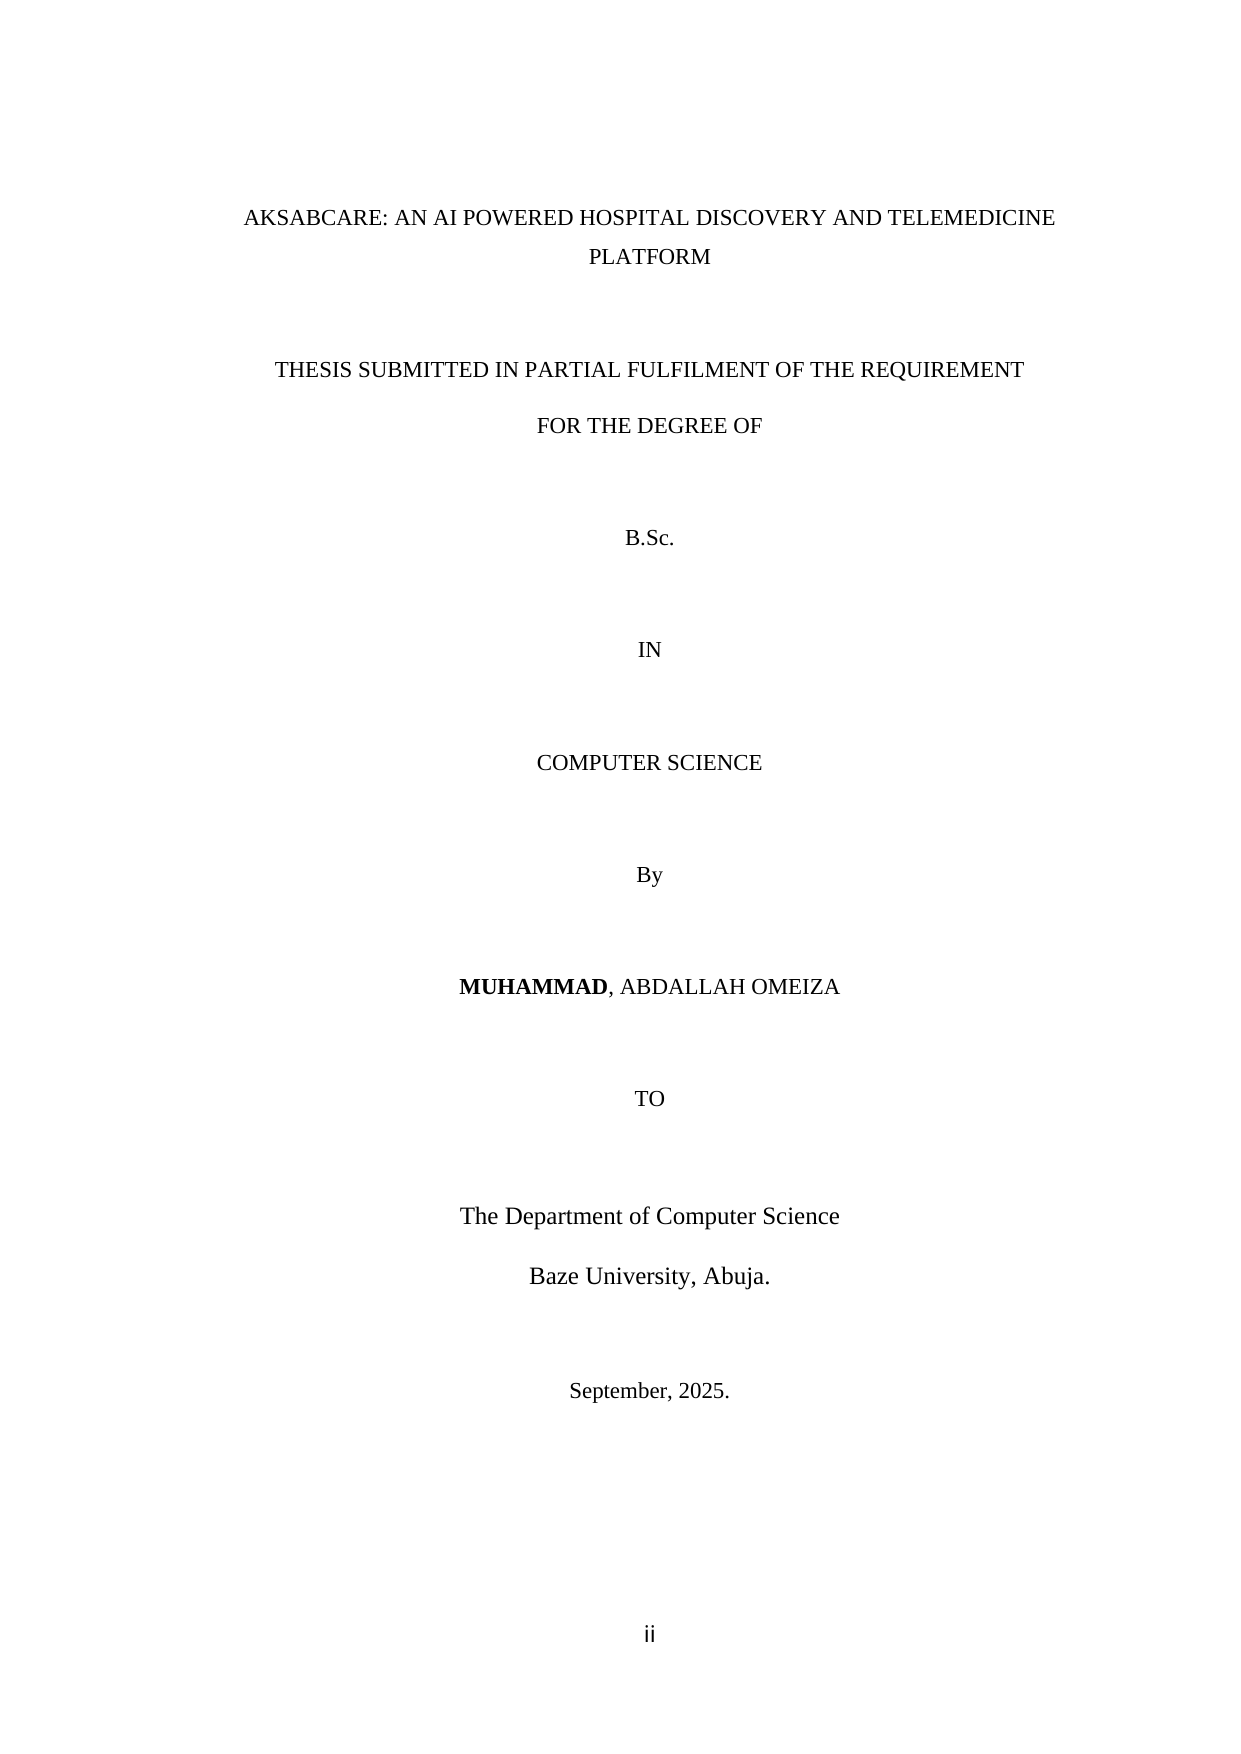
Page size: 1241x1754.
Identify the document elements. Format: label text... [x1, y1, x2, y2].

text MUHAMMAD, ABDALLAH OMEIZA [207, 973, 1092, 999]
text Baze University, Abuja. [207, 1261, 1092, 1290]
text IN [207, 636, 1092, 663]
text The Department of Computer Science [207, 1201, 1092, 1230]
text September, 2025. [207, 1377, 1092, 1403]
text COMPUTER SCIENCE [207, 749, 1092, 775]
text AKSABCARE: AN AI POWERED HOSPITAL DISCOVERY AND TELEMEDICINE PLATFORM [207, 204, 1092, 270]
text THESIS SUBMITTED IN PARTIAL FULFILMENT OF THE REQUIREMENT [207, 356, 1092, 382]
text FOR THE DEGREE OF [207, 412, 1092, 438]
text TO [207, 1086, 1092, 1112]
text By [207, 861, 1092, 887]
text B.Sc. [207, 524, 1092, 550]
